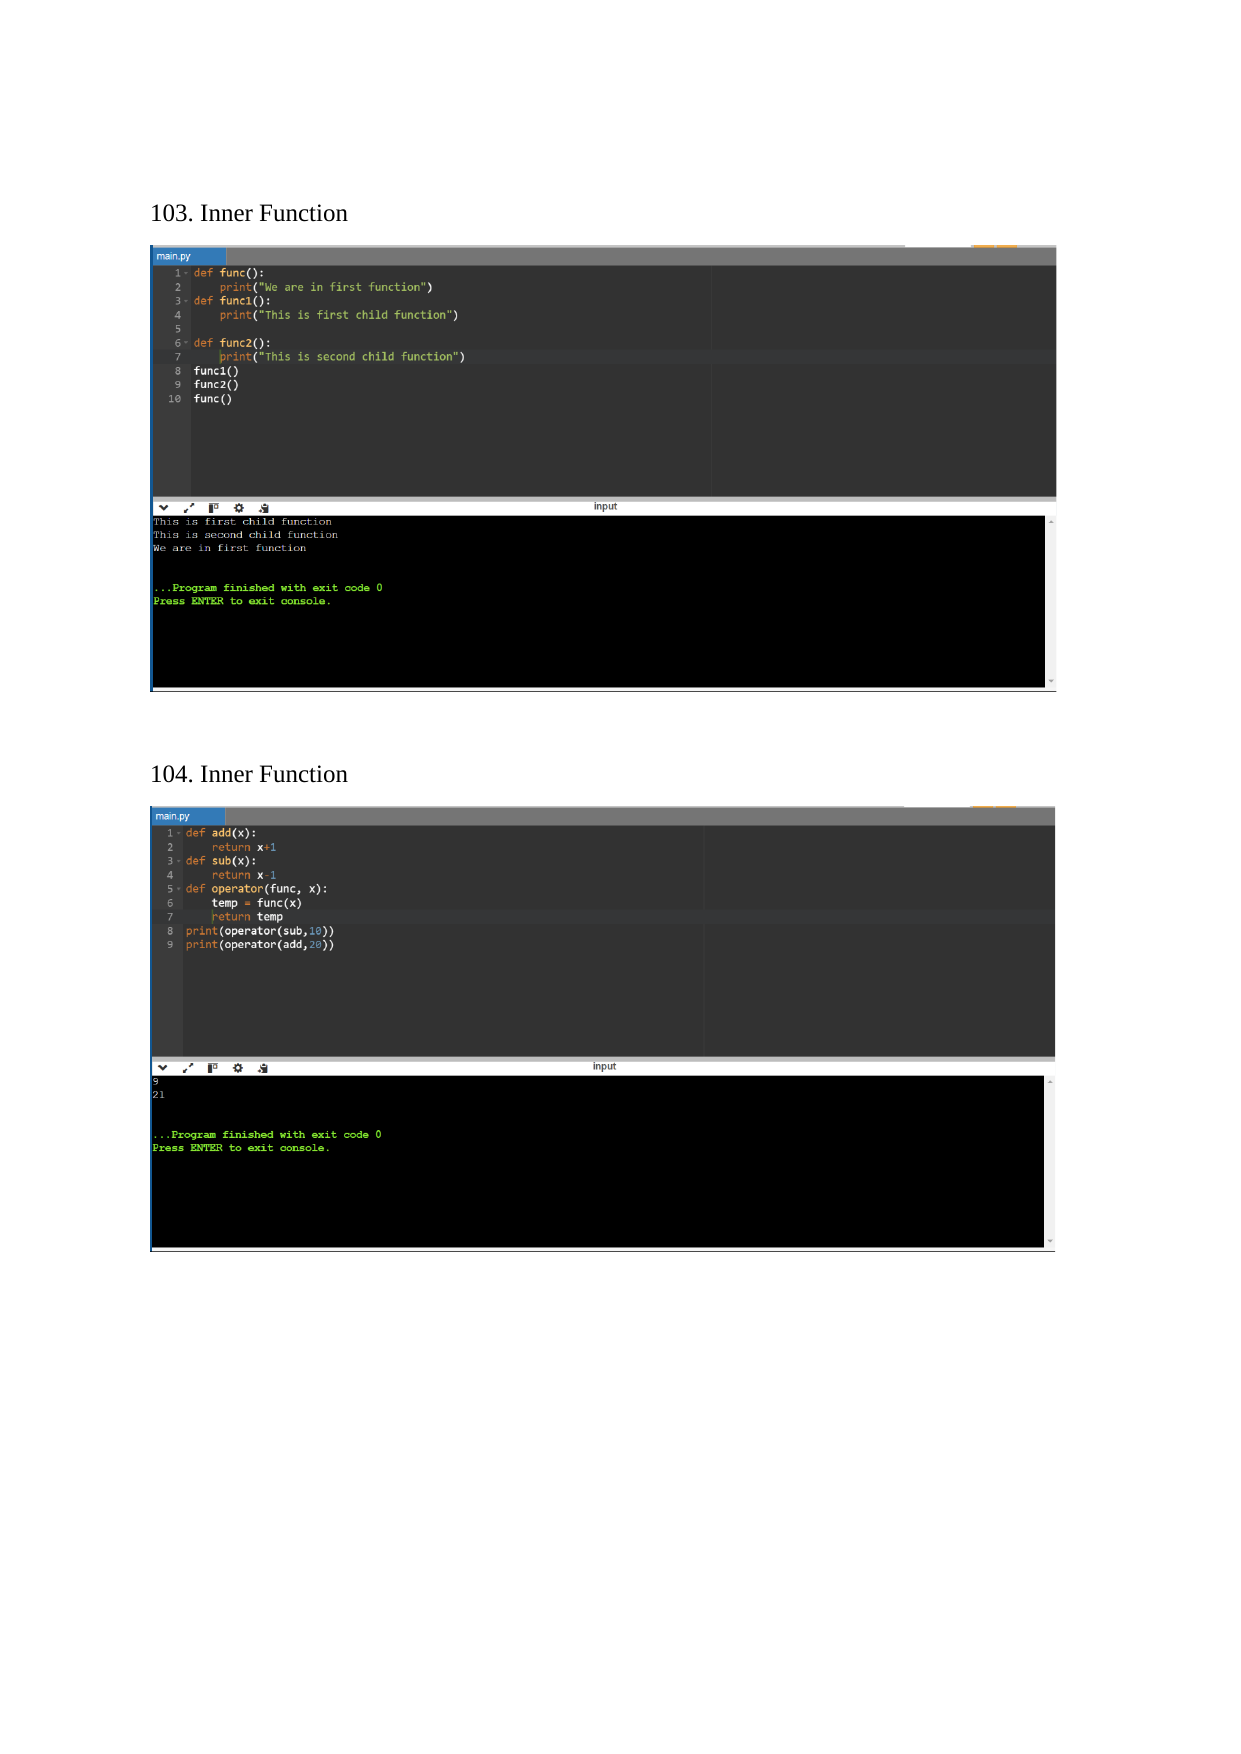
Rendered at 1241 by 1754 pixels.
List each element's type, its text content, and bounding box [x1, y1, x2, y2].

text 103. Inner Function [150, 198, 1090, 226]
text 104. Inner Function [150, 759, 1090, 787]
picture [150, 806, 1056, 1252]
picture [150, 245, 1057, 692]
